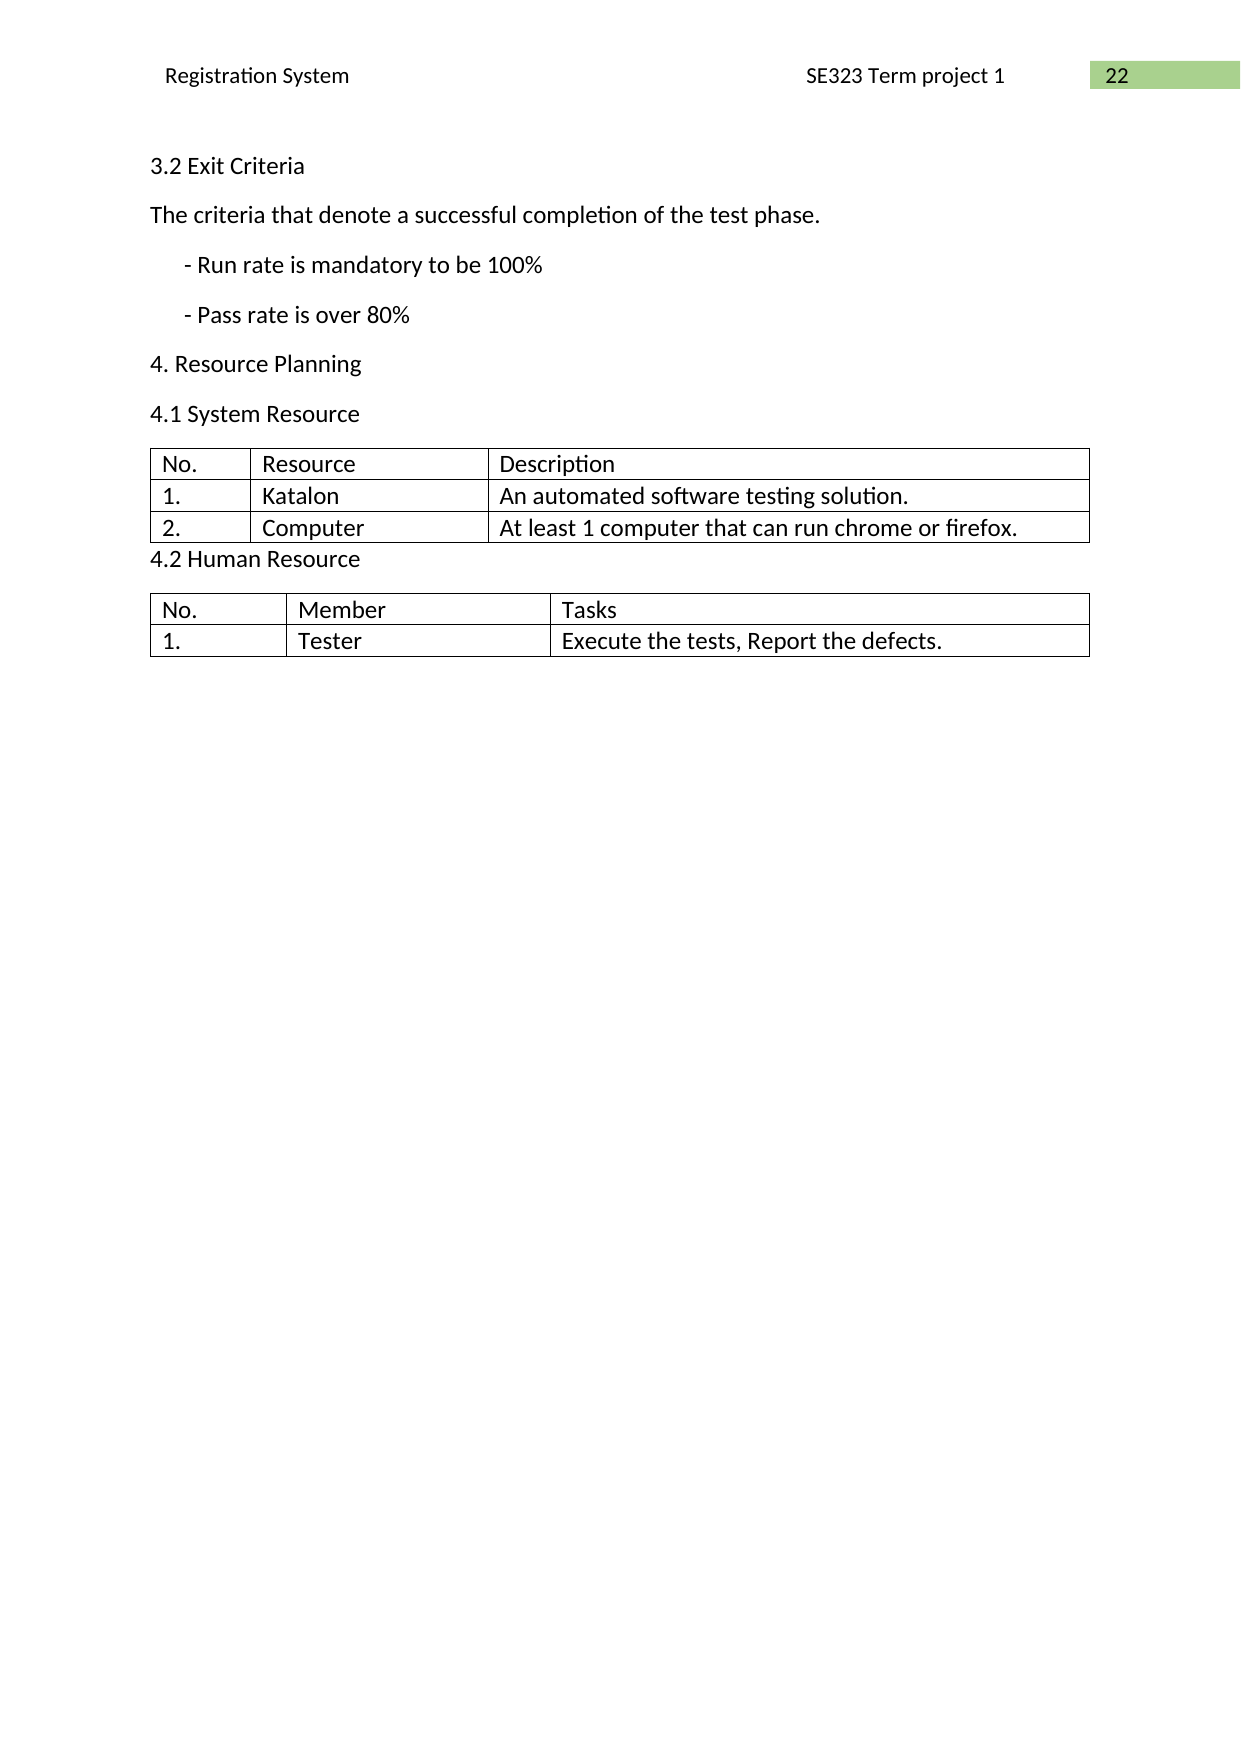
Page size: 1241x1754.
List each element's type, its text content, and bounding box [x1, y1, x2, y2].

table_header Resource [251, 449, 488, 479]
table_header Member [287, 594, 550, 624]
table_header Description [489, 449, 1089, 479]
text The criteria that denote a successful completion of the test phase. [150, 199, 1090, 230]
table_header Tasks [551, 594, 1089, 624]
text - Pass rate is over 80% [150, 299, 1090, 329]
table_cell Computer [251, 512, 488, 542]
text 4.2 Human Resource [150, 543, 1090, 574]
text 4. Resource Planning [150, 348, 1090, 379]
table_cell 2. [151, 512, 250, 542]
table_cell At least 1 computer that can run chrome or firefox. [489, 512, 1089, 542]
table_header No. [151, 449, 250, 479]
text 4.1 System Resource [150, 398, 1090, 428]
text 3.2 Exit Criteria [150, 150, 1090, 181]
table_cell Tester [287, 625, 550, 656]
table_cell Katalon [251, 480, 488, 511]
table_cell 1. [151, 480, 250, 511]
table_cell An automated software testing solution. [489, 480, 1089, 511]
table_cell 1. [151, 625, 286, 656]
table_cell Execute the tests, Report the defects. [551, 625, 1089, 656]
table_header No. [151, 594, 286, 624]
text - Run rate is mandatory to be 100% [150, 249, 1090, 280]
